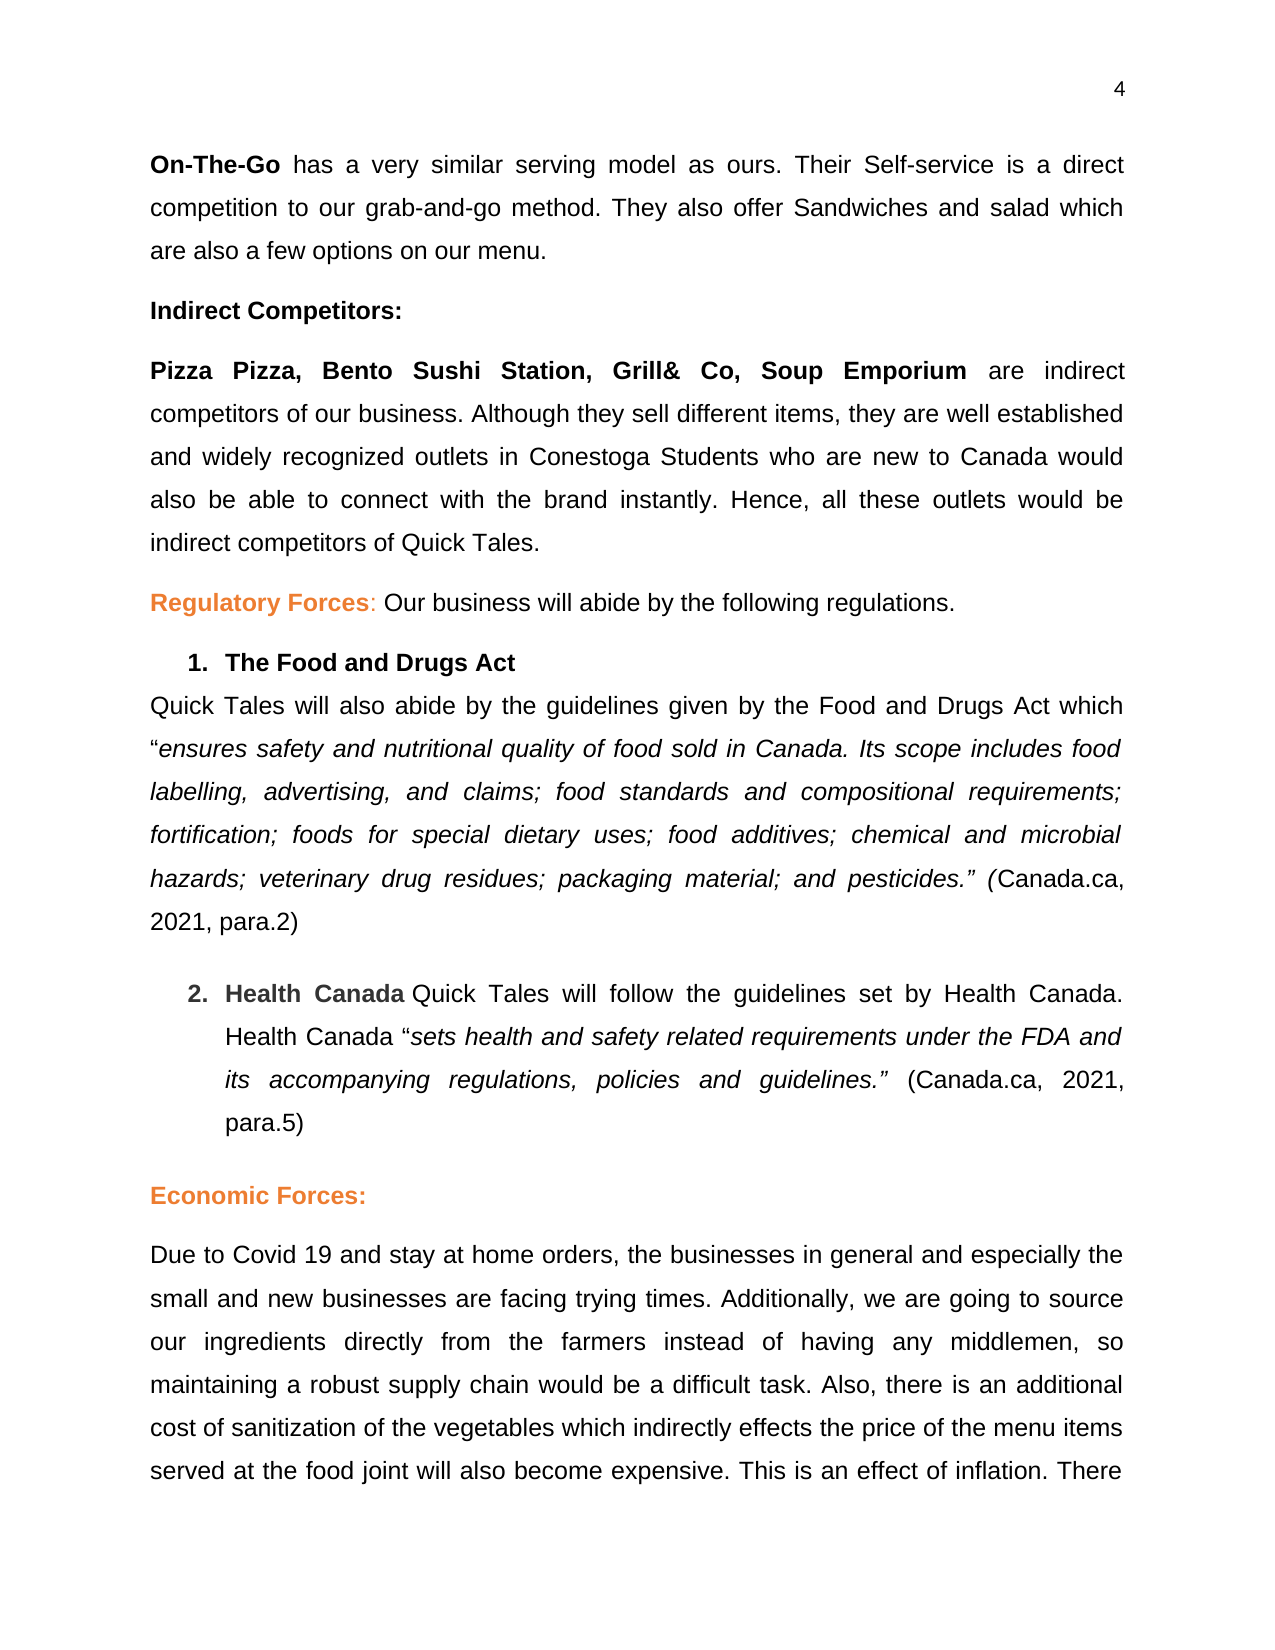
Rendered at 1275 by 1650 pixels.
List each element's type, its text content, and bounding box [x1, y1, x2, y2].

text Indirect Competitors: [150, 296, 1125, 325]
list Health Canada Quick Tales will follow the guidelines set by Health Canada. Health Canada “sets health and safety related requirements under the FDA and its accompanying regulations, policies and guidelines.” (Canada.ca, 2021, para.5) [187, 979, 1125, 1137]
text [150, 1240, 1125, 1485]
text Quick Tales will also abide by the guidelines given by the Food and Drugs Act which “ensures safety and nutritional quality of food sold in Canada. Its scope includes food labelling, advertising, and claims; food standards and compositional requirements; fortification; foods for special dietary uses; food additives; chemical and microbial hazards; veterinary drug residues; packaging material; and pesticides.” (Canada.ca, 2021, para.2) [150, 691, 1125, 935]
list The Food and Drugs Act [187, 648, 1125, 677]
text Economic Forces: [150, 1181, 1125, 1209]
text Regulatory Forces: Our business will abide by the following regulations. [150, 588, 1125, 617]
text On-The-Go has a very similar serving model as ours. Their Self-service is a direct competition to our grab-and-go method. They also offer Sandwiches and salad which are also a few options on our menu. [150, 150, 1125, 265]
text Pizza Pizza, Bento Sushi Station, Grill& Co, Soup Emporium are indirect competitors of our business. Although they sell different items, they are well established and widely recognized outlets in Conestoga Students who are new to Canada would also be able to connect with the brand instantly. Hence, all these outlets would be indirect competitors of Quick Tales. [150, 356, 1125, 557]
